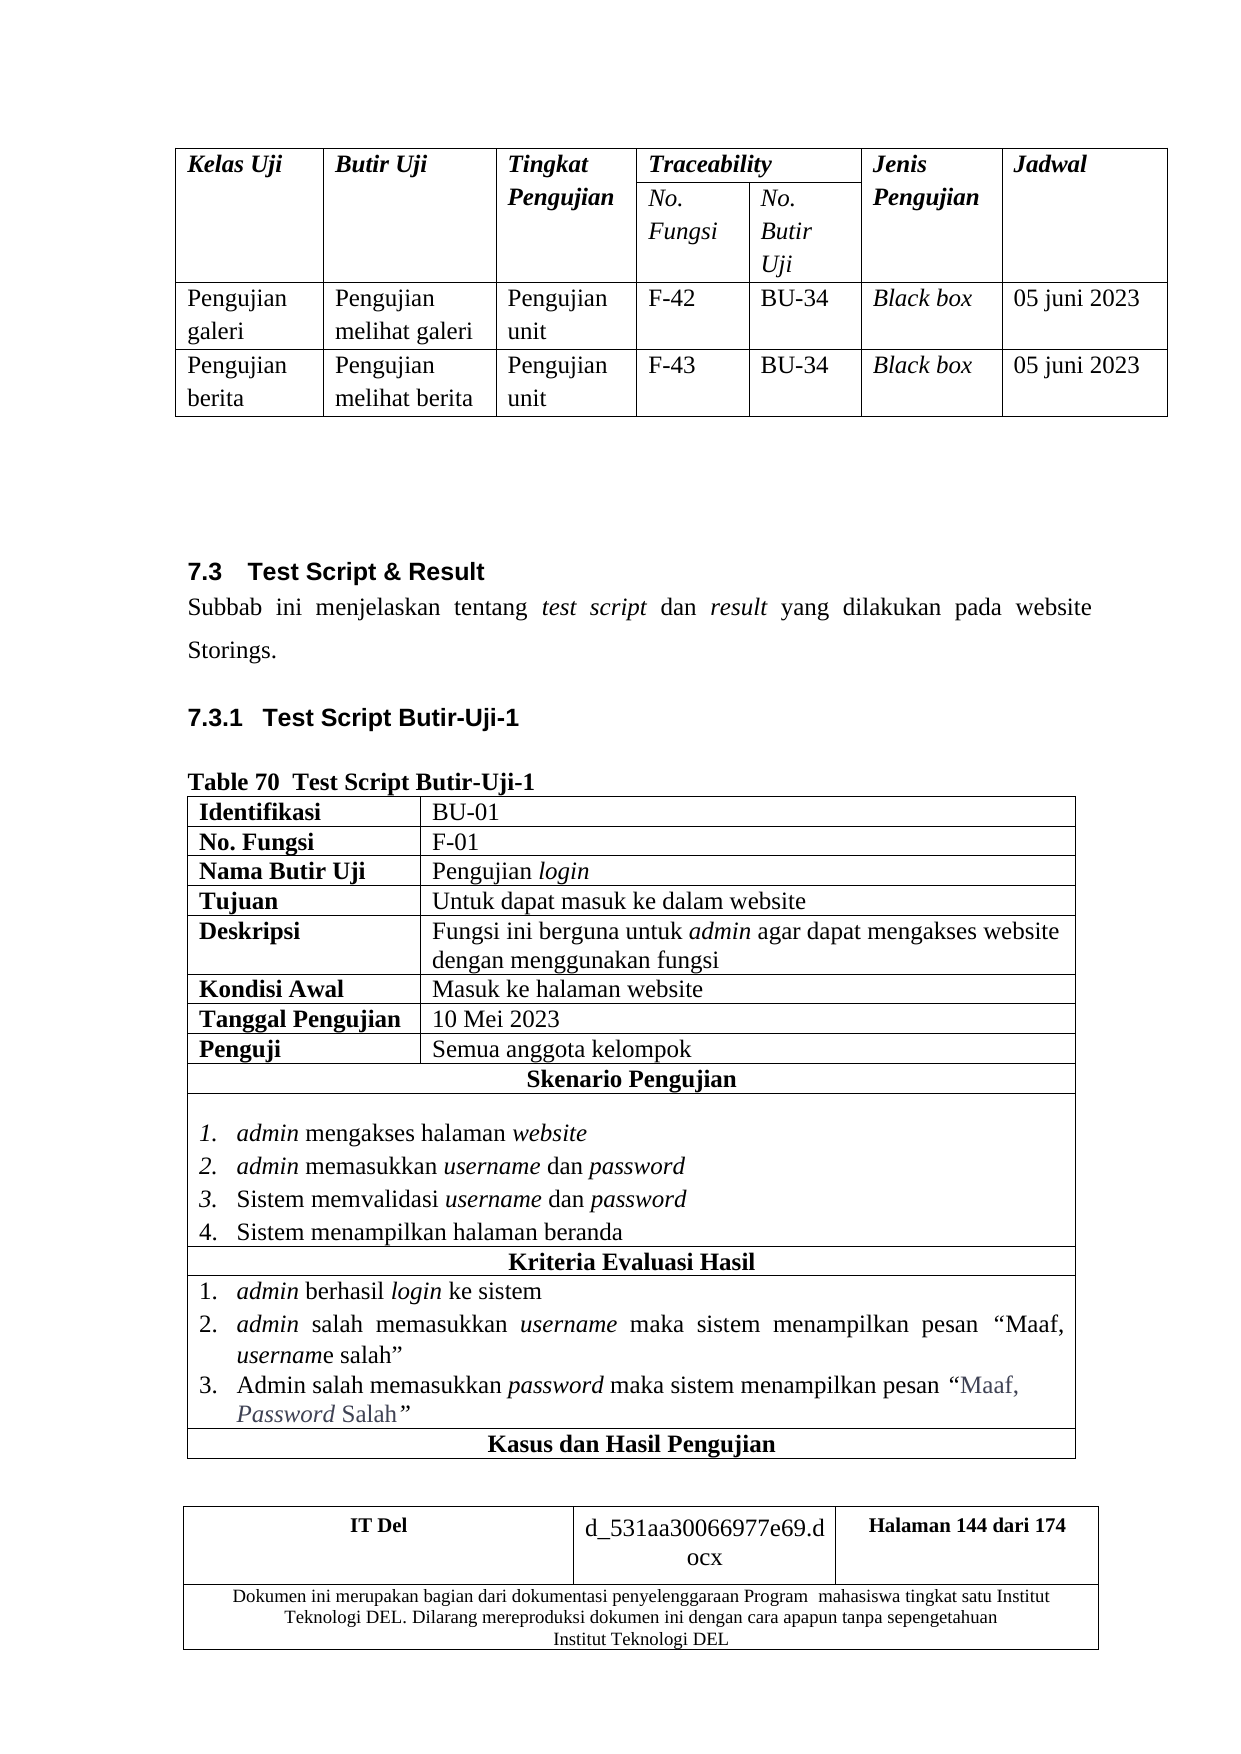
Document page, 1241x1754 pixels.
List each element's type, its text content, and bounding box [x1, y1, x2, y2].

subtitle Test Script Butir-Uji-1 [187, 703, 1092, 732]
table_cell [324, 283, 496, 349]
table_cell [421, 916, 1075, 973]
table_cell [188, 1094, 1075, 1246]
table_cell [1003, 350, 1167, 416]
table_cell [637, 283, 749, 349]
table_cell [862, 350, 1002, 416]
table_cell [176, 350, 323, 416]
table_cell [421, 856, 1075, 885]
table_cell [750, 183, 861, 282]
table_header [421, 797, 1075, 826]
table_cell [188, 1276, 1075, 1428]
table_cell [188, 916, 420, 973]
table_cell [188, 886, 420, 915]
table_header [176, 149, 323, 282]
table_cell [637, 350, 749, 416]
text Table 70 Test Script Butir-Uji-1 [187, 767, 1092, 796]
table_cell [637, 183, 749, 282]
text Subbab ini menjelaskan tentang test script dan result yang dilakukan pada website Storings. [187, 592, 1092, 664]
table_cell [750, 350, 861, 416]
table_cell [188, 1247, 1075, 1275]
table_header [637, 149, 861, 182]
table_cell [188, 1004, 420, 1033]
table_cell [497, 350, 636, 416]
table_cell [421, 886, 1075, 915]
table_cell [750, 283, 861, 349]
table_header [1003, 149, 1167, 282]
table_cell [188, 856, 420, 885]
subtitle Test Script & Result [187, 557, 1092, 586]
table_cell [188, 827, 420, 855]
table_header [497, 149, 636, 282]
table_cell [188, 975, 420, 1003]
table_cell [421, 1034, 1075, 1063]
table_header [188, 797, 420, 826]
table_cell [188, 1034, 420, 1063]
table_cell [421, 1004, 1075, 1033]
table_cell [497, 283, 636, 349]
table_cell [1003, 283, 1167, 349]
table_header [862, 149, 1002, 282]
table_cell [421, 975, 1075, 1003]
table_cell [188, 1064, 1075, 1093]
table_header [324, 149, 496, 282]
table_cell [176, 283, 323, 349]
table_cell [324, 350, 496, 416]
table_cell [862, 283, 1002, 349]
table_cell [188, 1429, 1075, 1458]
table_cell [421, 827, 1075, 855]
